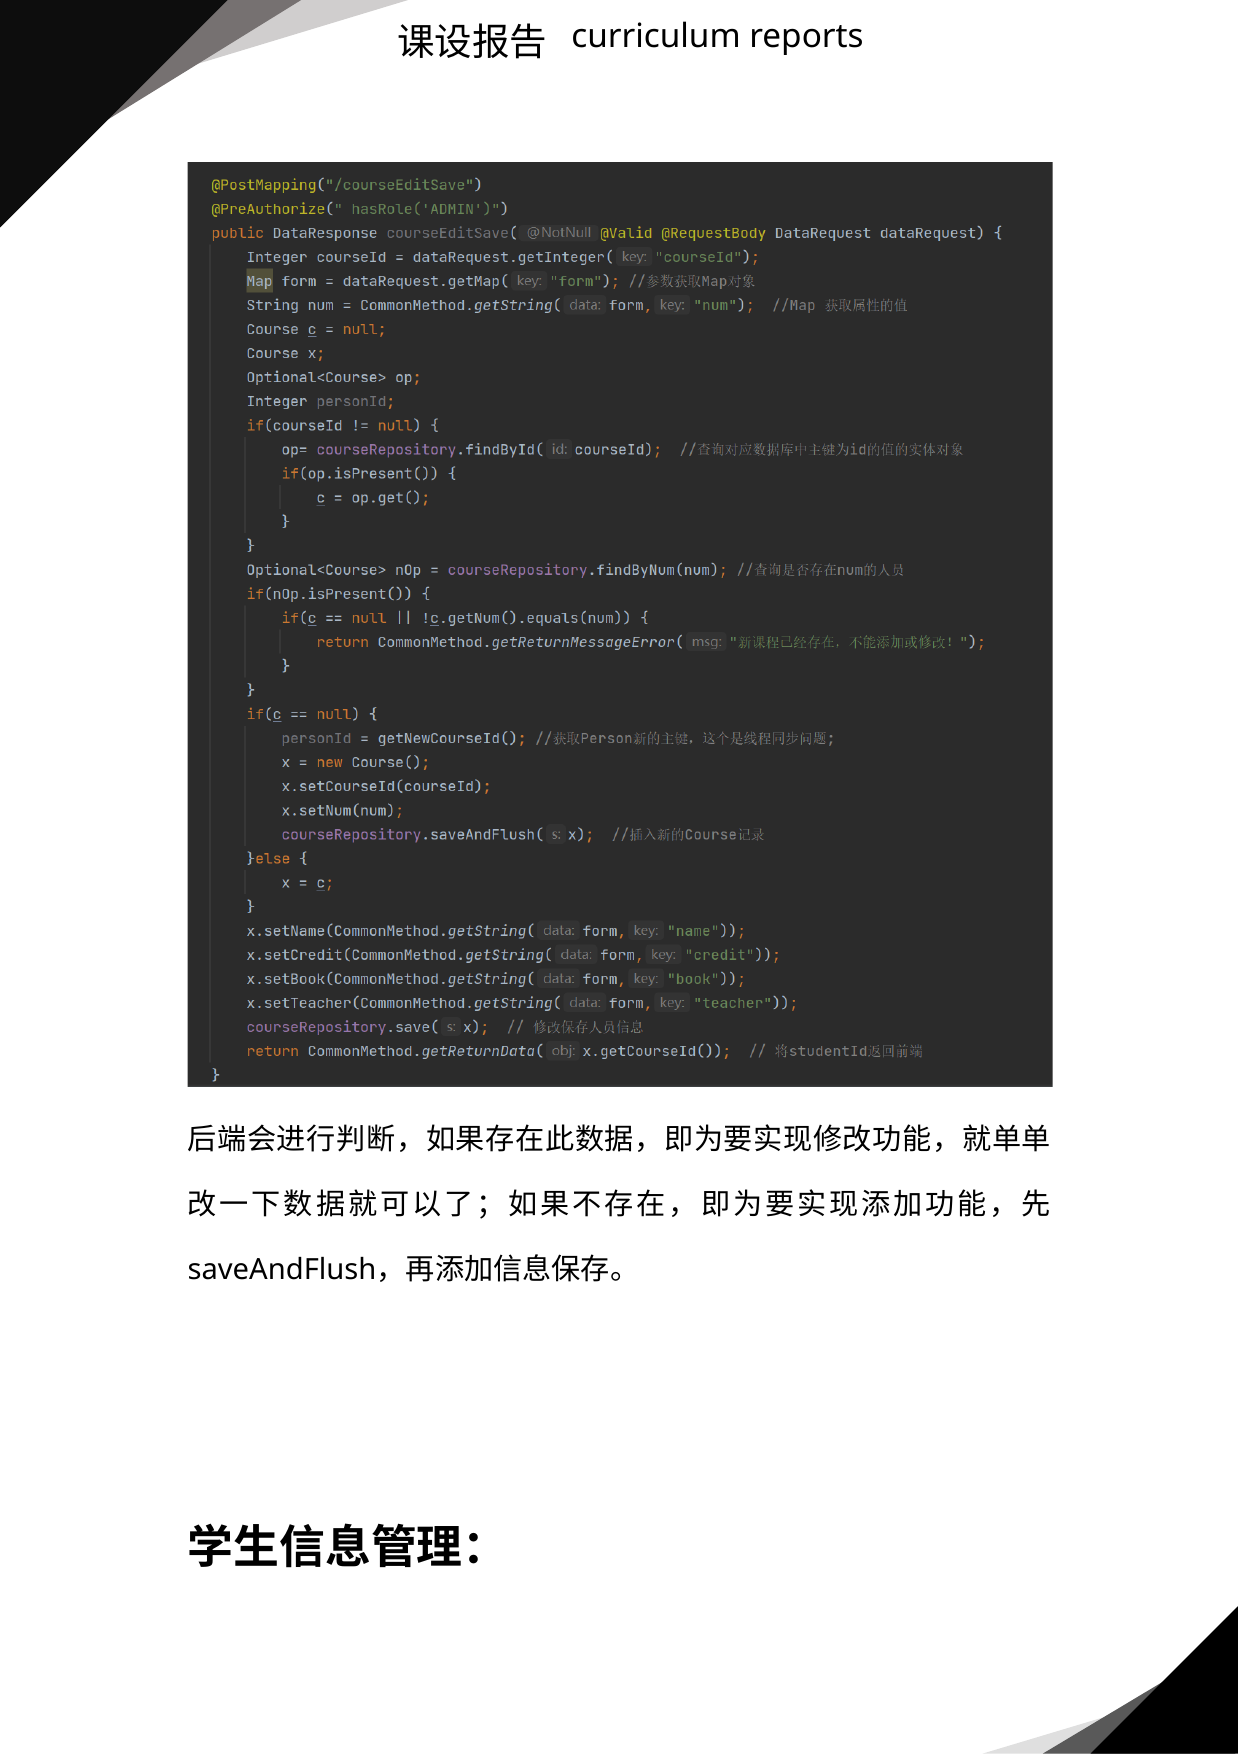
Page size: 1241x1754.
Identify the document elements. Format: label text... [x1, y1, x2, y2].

text 后端会进行判断，如果存在此数据，即为要实现修改功能，就单单改一下数据就可以了；如果不存在，即为要实现添加功能，先saveAndFlush，再添加信息保存。 [187, 1104, 1053, 1299]
picture [187, 162, 1053, 1087]
text 学生信息管理： [187, 1494, 1053, 1592]
